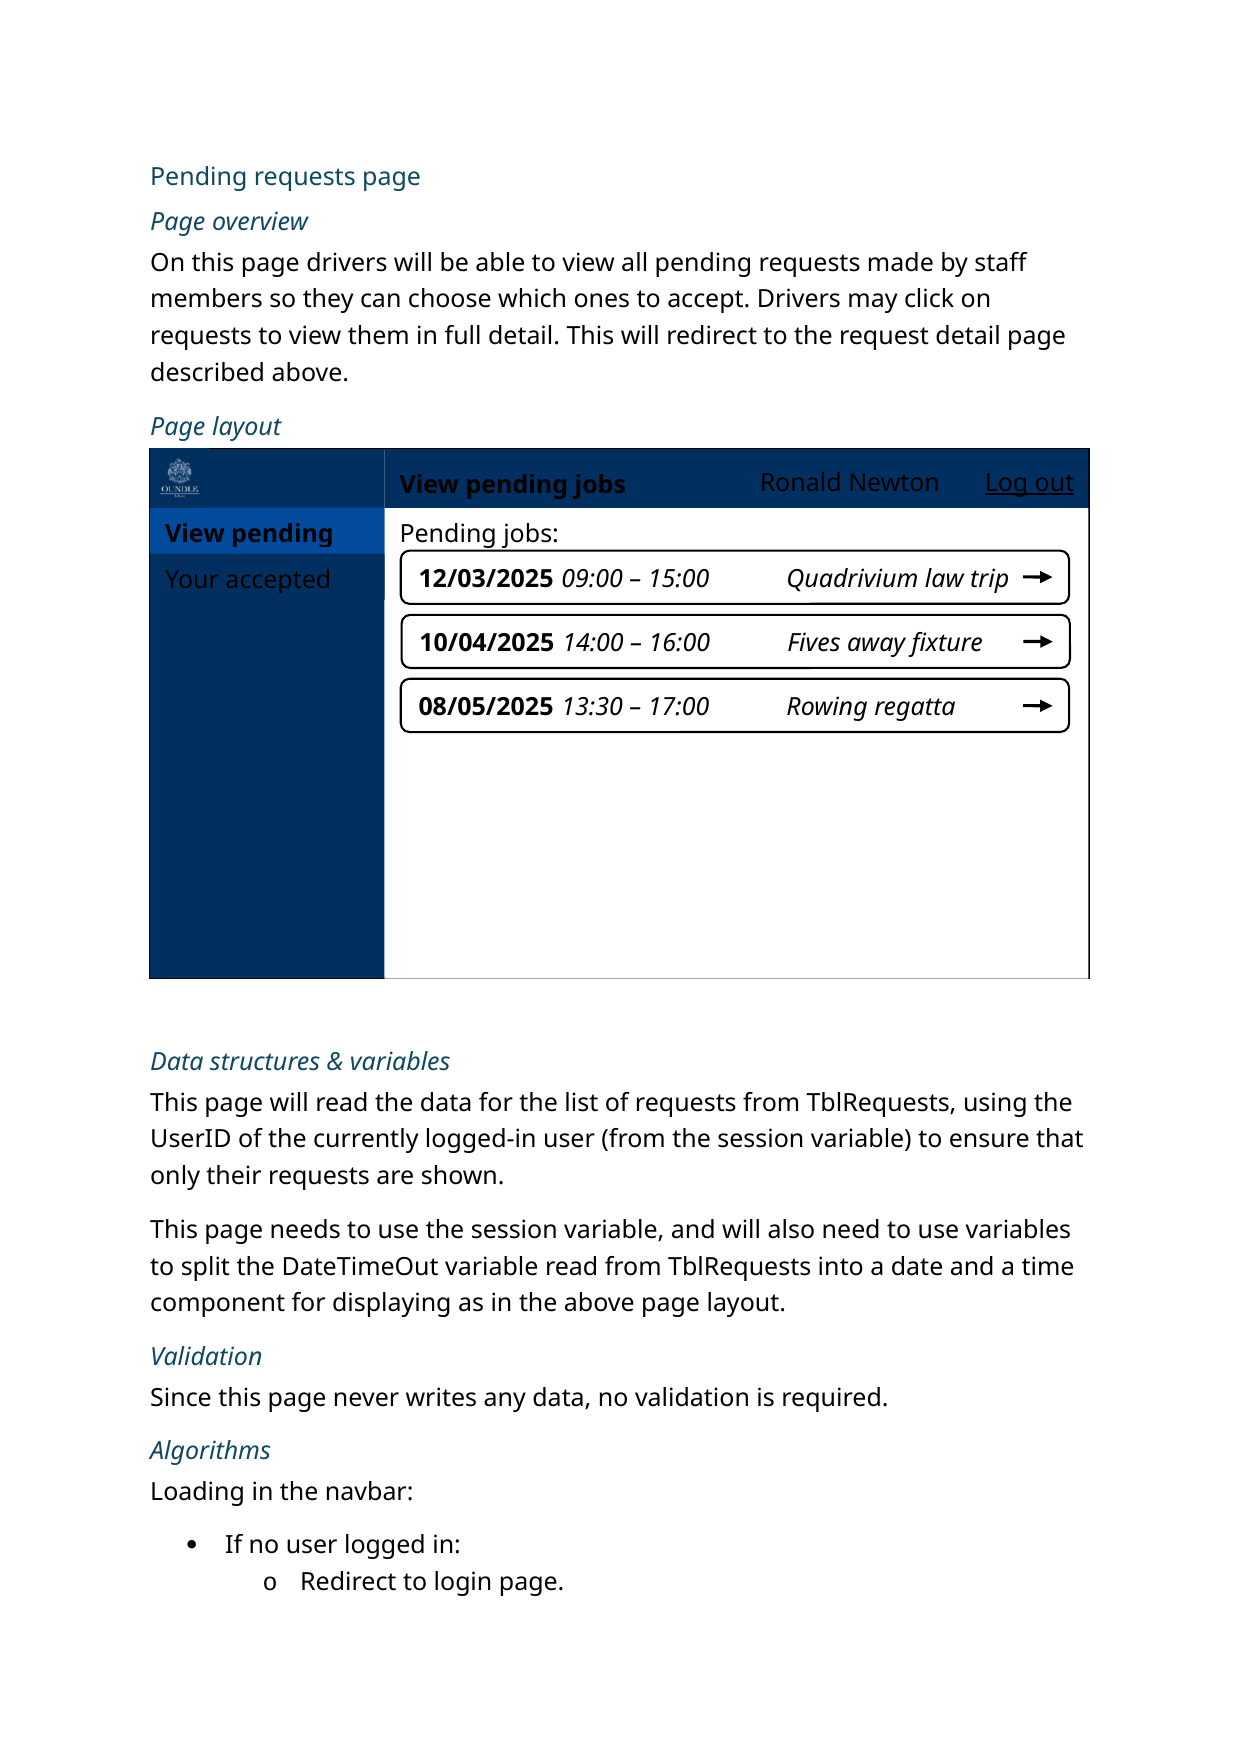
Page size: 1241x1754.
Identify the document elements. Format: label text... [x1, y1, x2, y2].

subtitle Pending requests page [150, 158, 1090, 192]
list Redirect to login page. [262, 1564, 1090, 1598]
subtitle Page overview [150, 203, 1090, 237]
list If no user logged in: [187, 1527, 1090, 1561]
text On this page drivers will be able to view all pending requests made by staff members so they can choose which ones to accept. Drivers may click on requests to view them in full detail. This will redirect to the request detail page described above. [150, 244, 1090, 389]
subtitle Page layout [150, 408, 1090, 442]
text Since this page never writes any data, no validation is required. [150, 1379, 1090, 1413]
subtitle Data structures & variables [150, 1043, 1090, 1077]
picture [150, 448, 209, 508]
subtitle Validation [150, 1338, 1090, 1372]
text This page will read the data for the list of requests from TblRequests, using the UserID of the currently logged-in user (from the session variable) to ensure that only their requests are shown. [150, 1084, 1090, 1192]
text This page needs to use the session variable, and will also need to use variables to split the DateTimeOut variable read from TblRequests into a date and a time component for displaying as in the above page layout. [150, 1211, 1090, 1319]
text Loading in the navbar: [150, 1474, 1090, 1508]
subtitle Algorithms [150, 1433, 1090, 1467]
